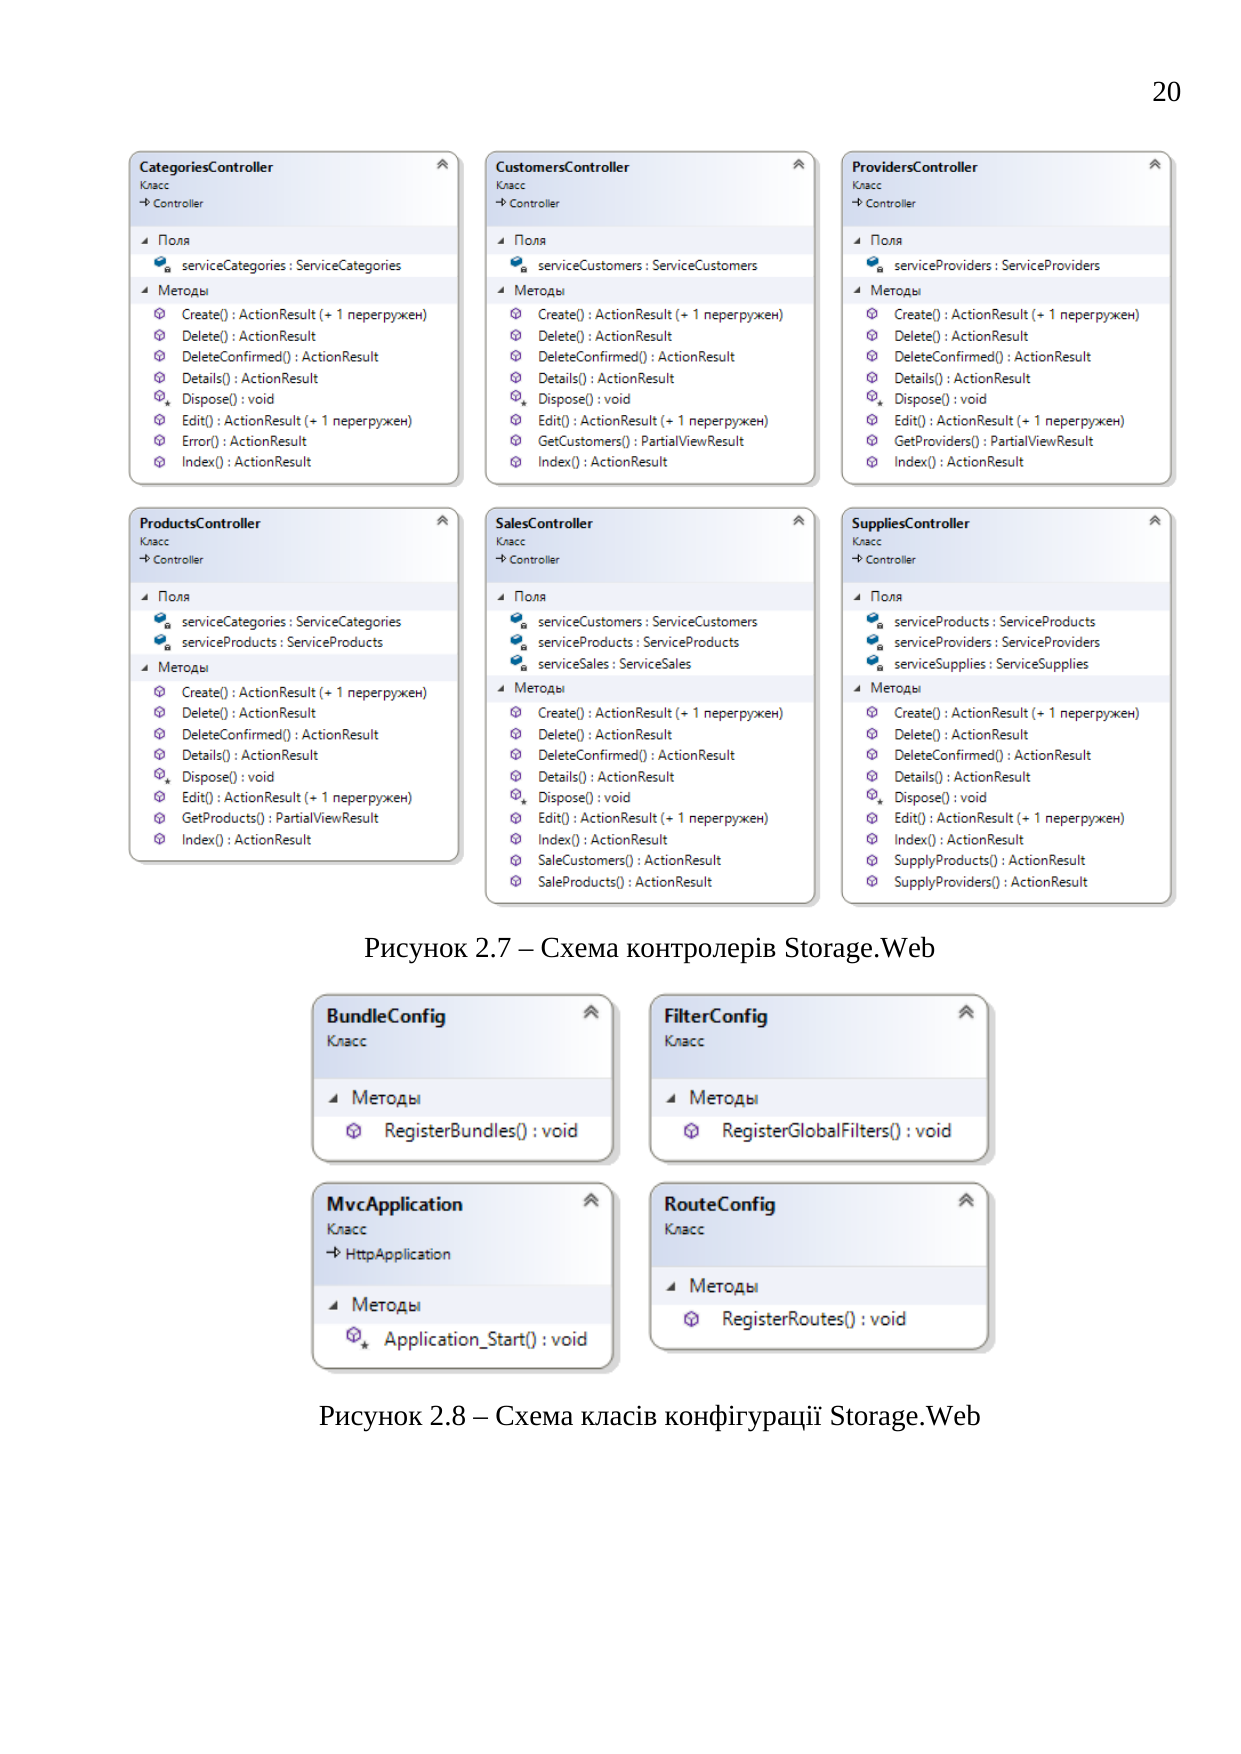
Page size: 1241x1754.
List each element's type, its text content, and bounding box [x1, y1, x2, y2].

picture [297, 980, 1002, 1382]
text Рисунок 2.8 – Схема класів конфігурації Storage.Web [118, 1398, 1181, 1432]
picture [118, 140, 1181, 913]
text Рисунок 2.7 – Схема контролерів Storage.Web [118, 930, 1181, 963]
